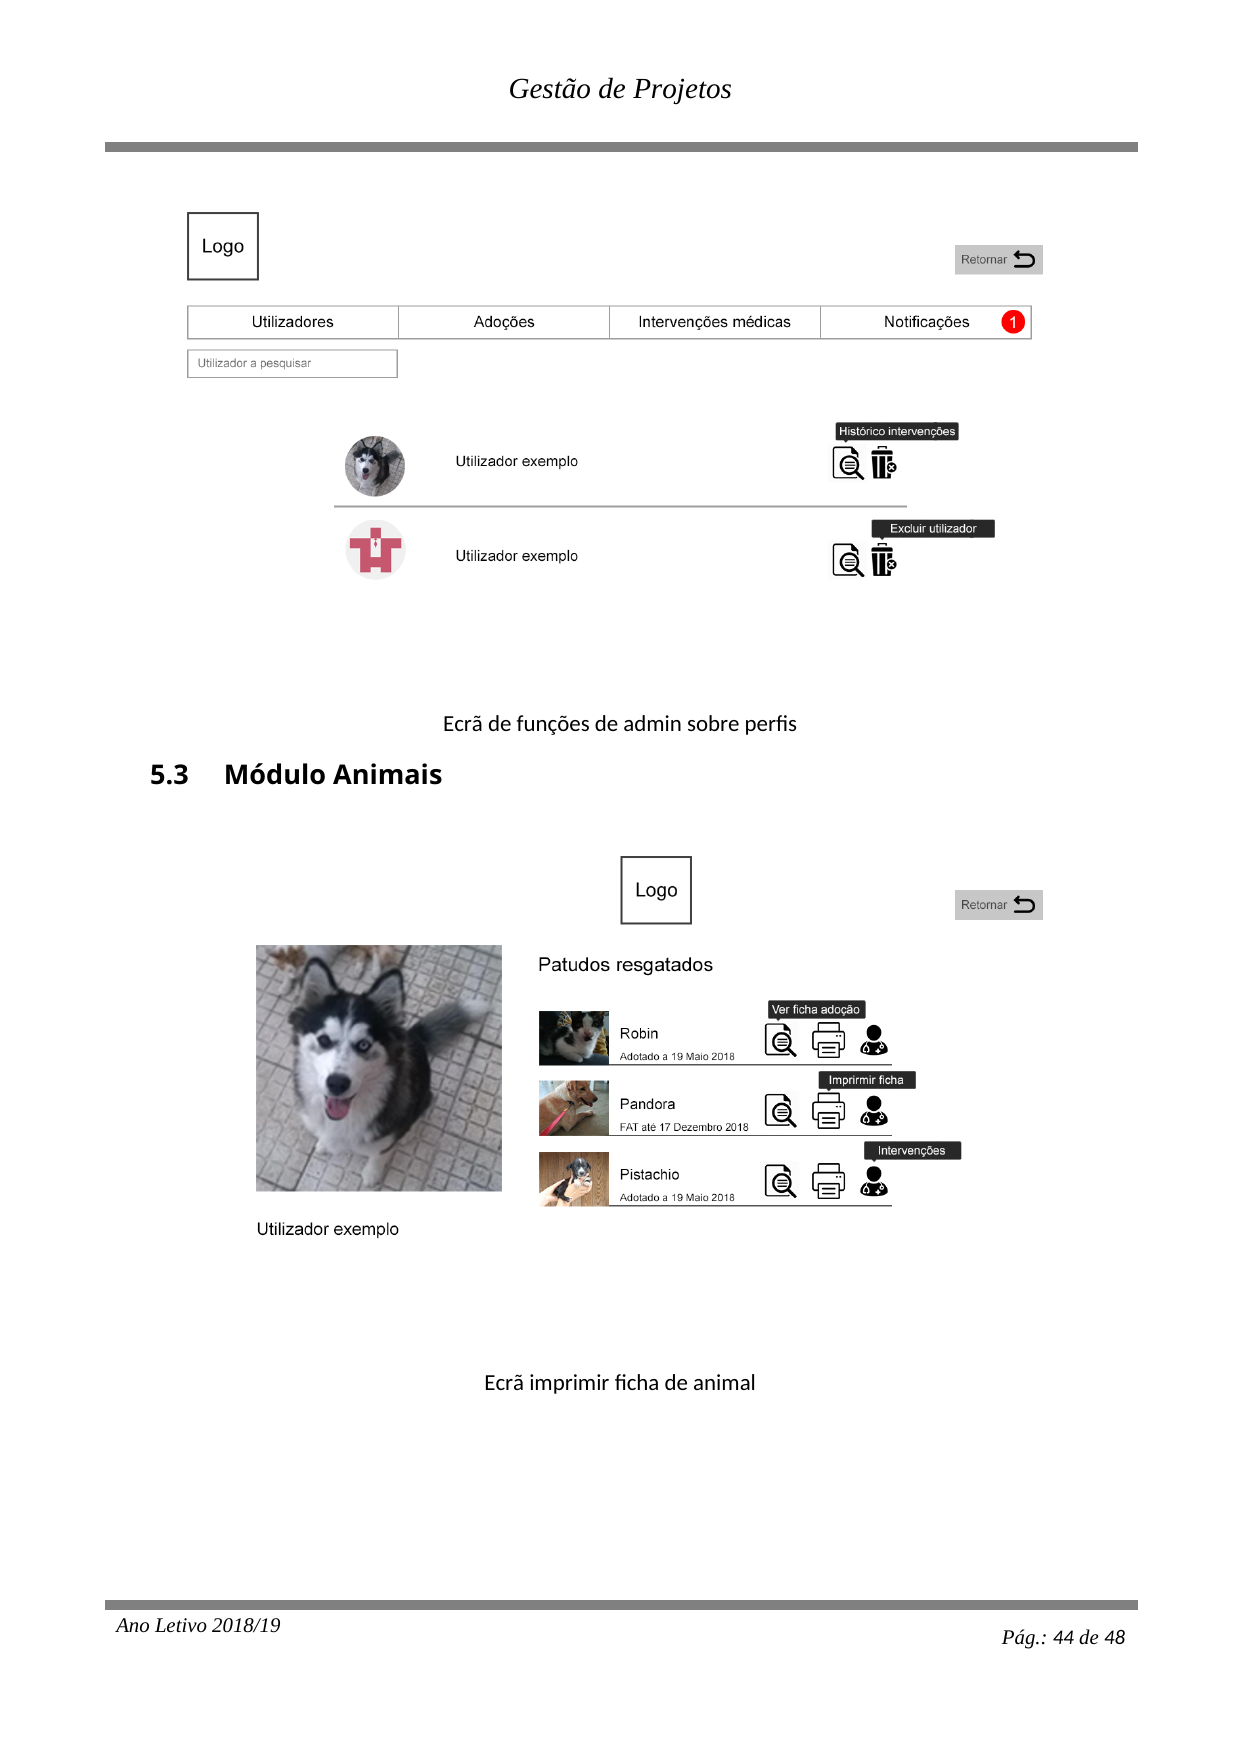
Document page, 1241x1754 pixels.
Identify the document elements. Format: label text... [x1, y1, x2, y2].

picture [151, 180, 1090, 691]
text Ecrã de funções de admin sobre perfis [150, 709, 1090, 737]
picture [150, 825, 1086, 1335]
subtitle 5.3 Módulo Animais [150, 756, 1090, 793]
